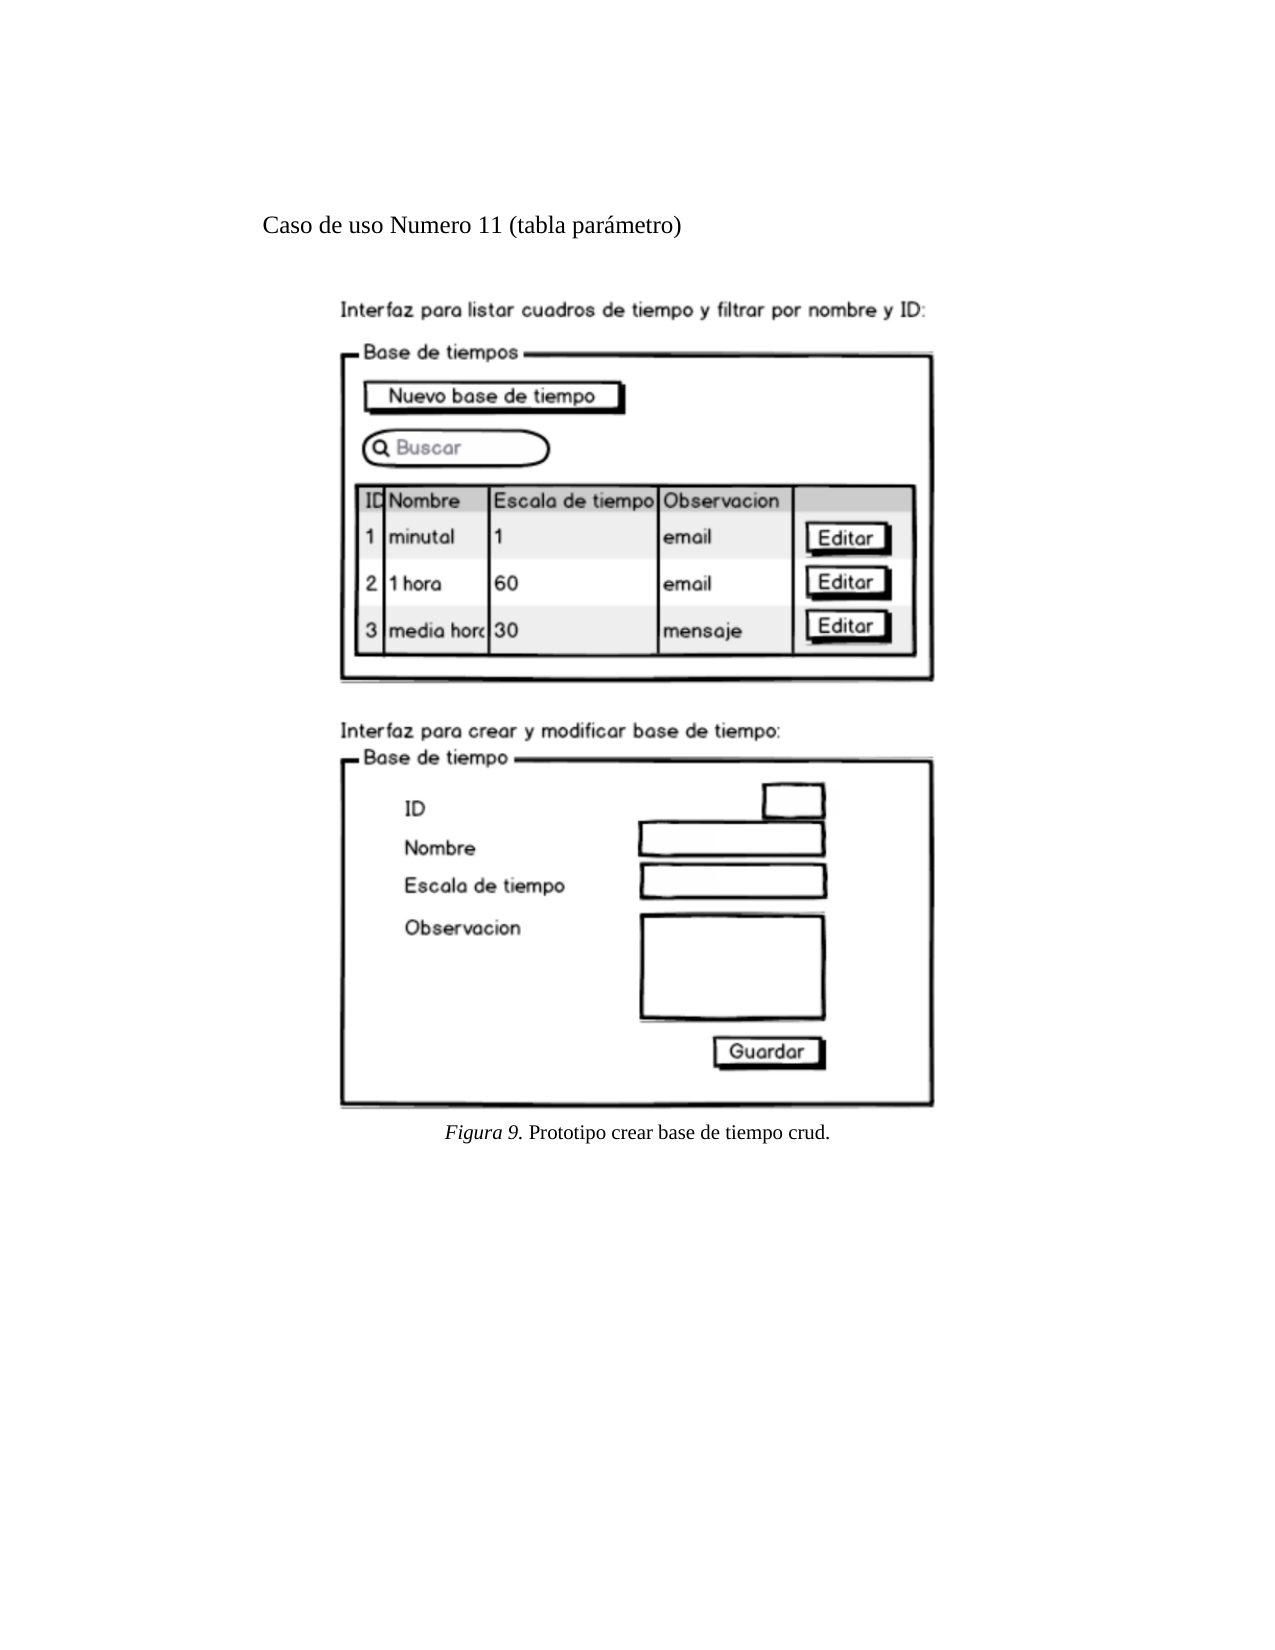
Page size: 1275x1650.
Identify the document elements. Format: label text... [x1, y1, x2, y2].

text Figura 9. Prototipo crear base de tiempo crud. [187, 1119, 1087, 1144]
text Caso de uso Numero 11 (tabla parámetro) [187, 210, 1087, 239]
picture [335, 292, 940, 1114]
